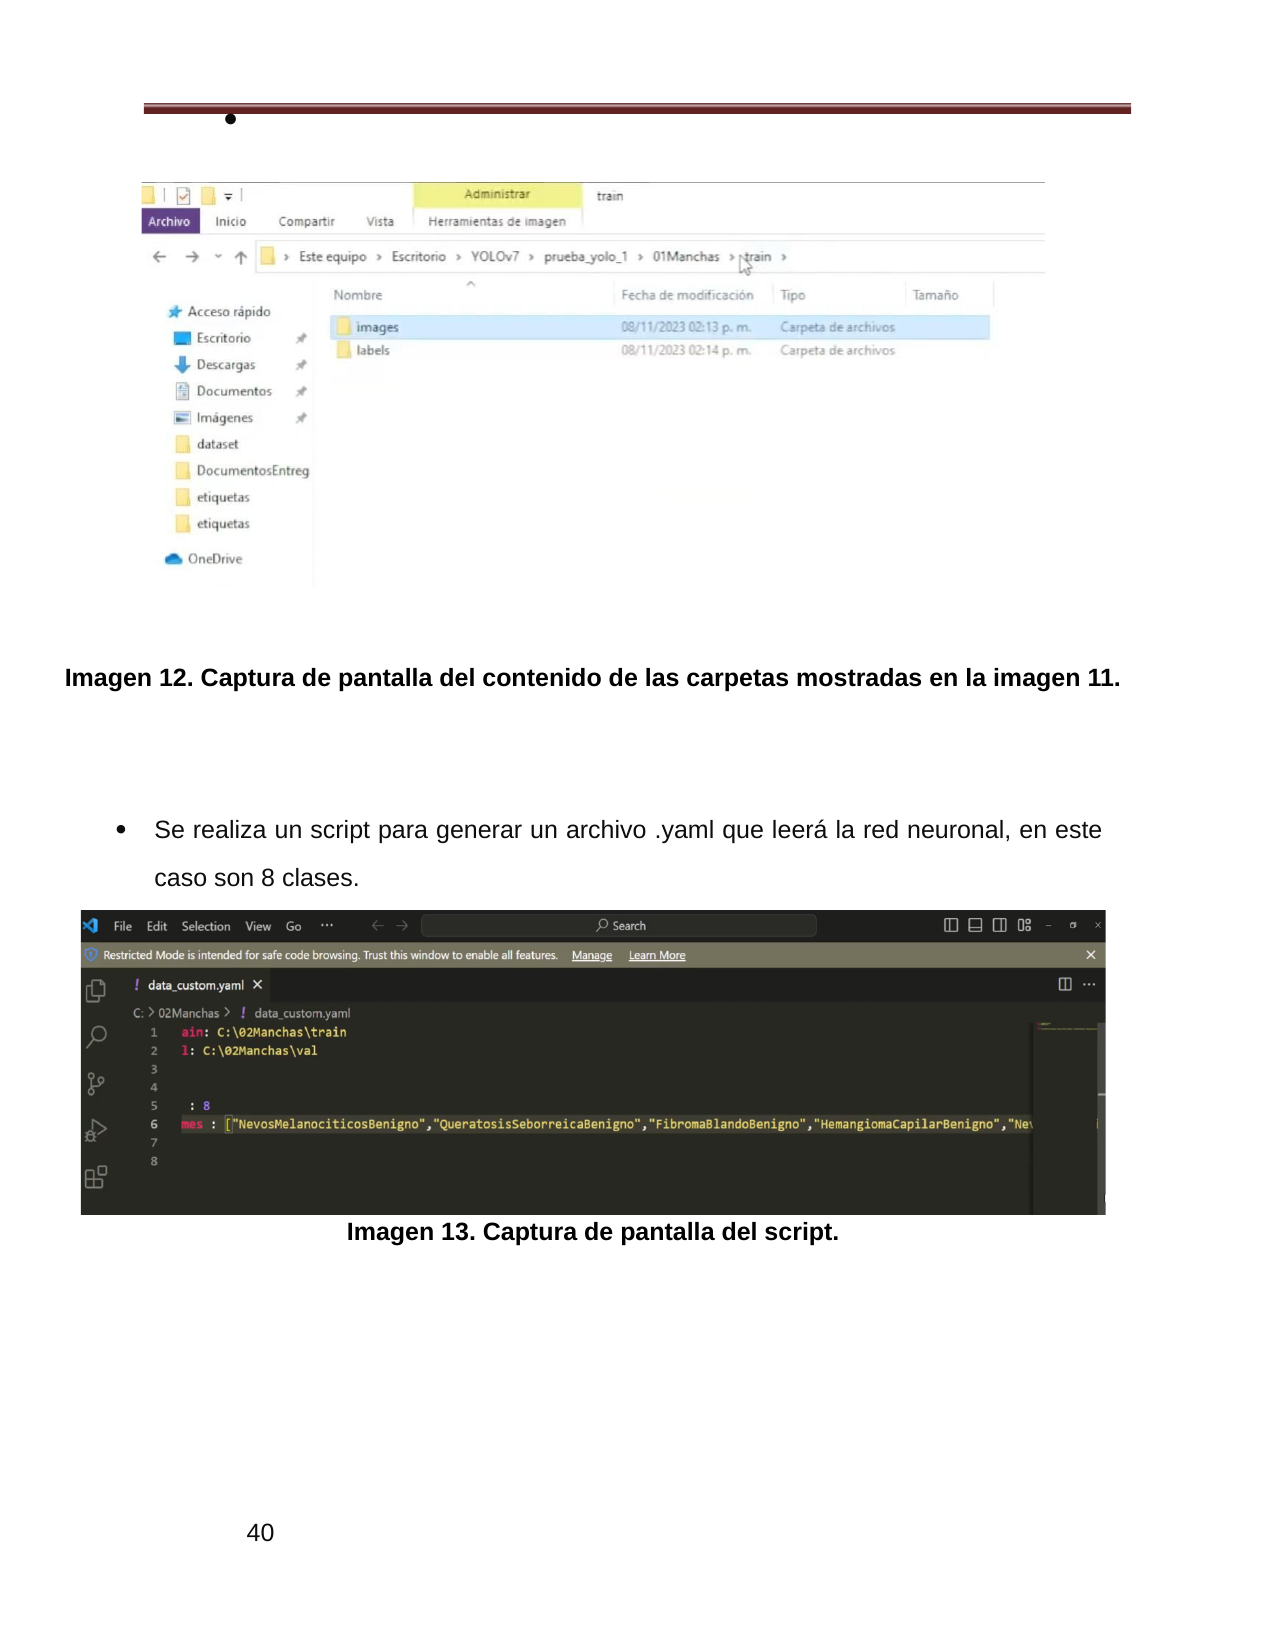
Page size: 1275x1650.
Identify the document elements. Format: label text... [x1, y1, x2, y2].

picture [141, 182, 1045, 587]
list Se realiza un script para generar un archivo .yaml que leerá la red neuronal, en este caso son 8 clases. [117, 815, 1104, 891]
picture [80, 910, 1106, 1215]
text Imagen 12. Captura de pantalla del contenido de las carpetas mostradas en la imagen 11. [54, 663, 1132, 691]
picture [143, 103, 1132, 114]
